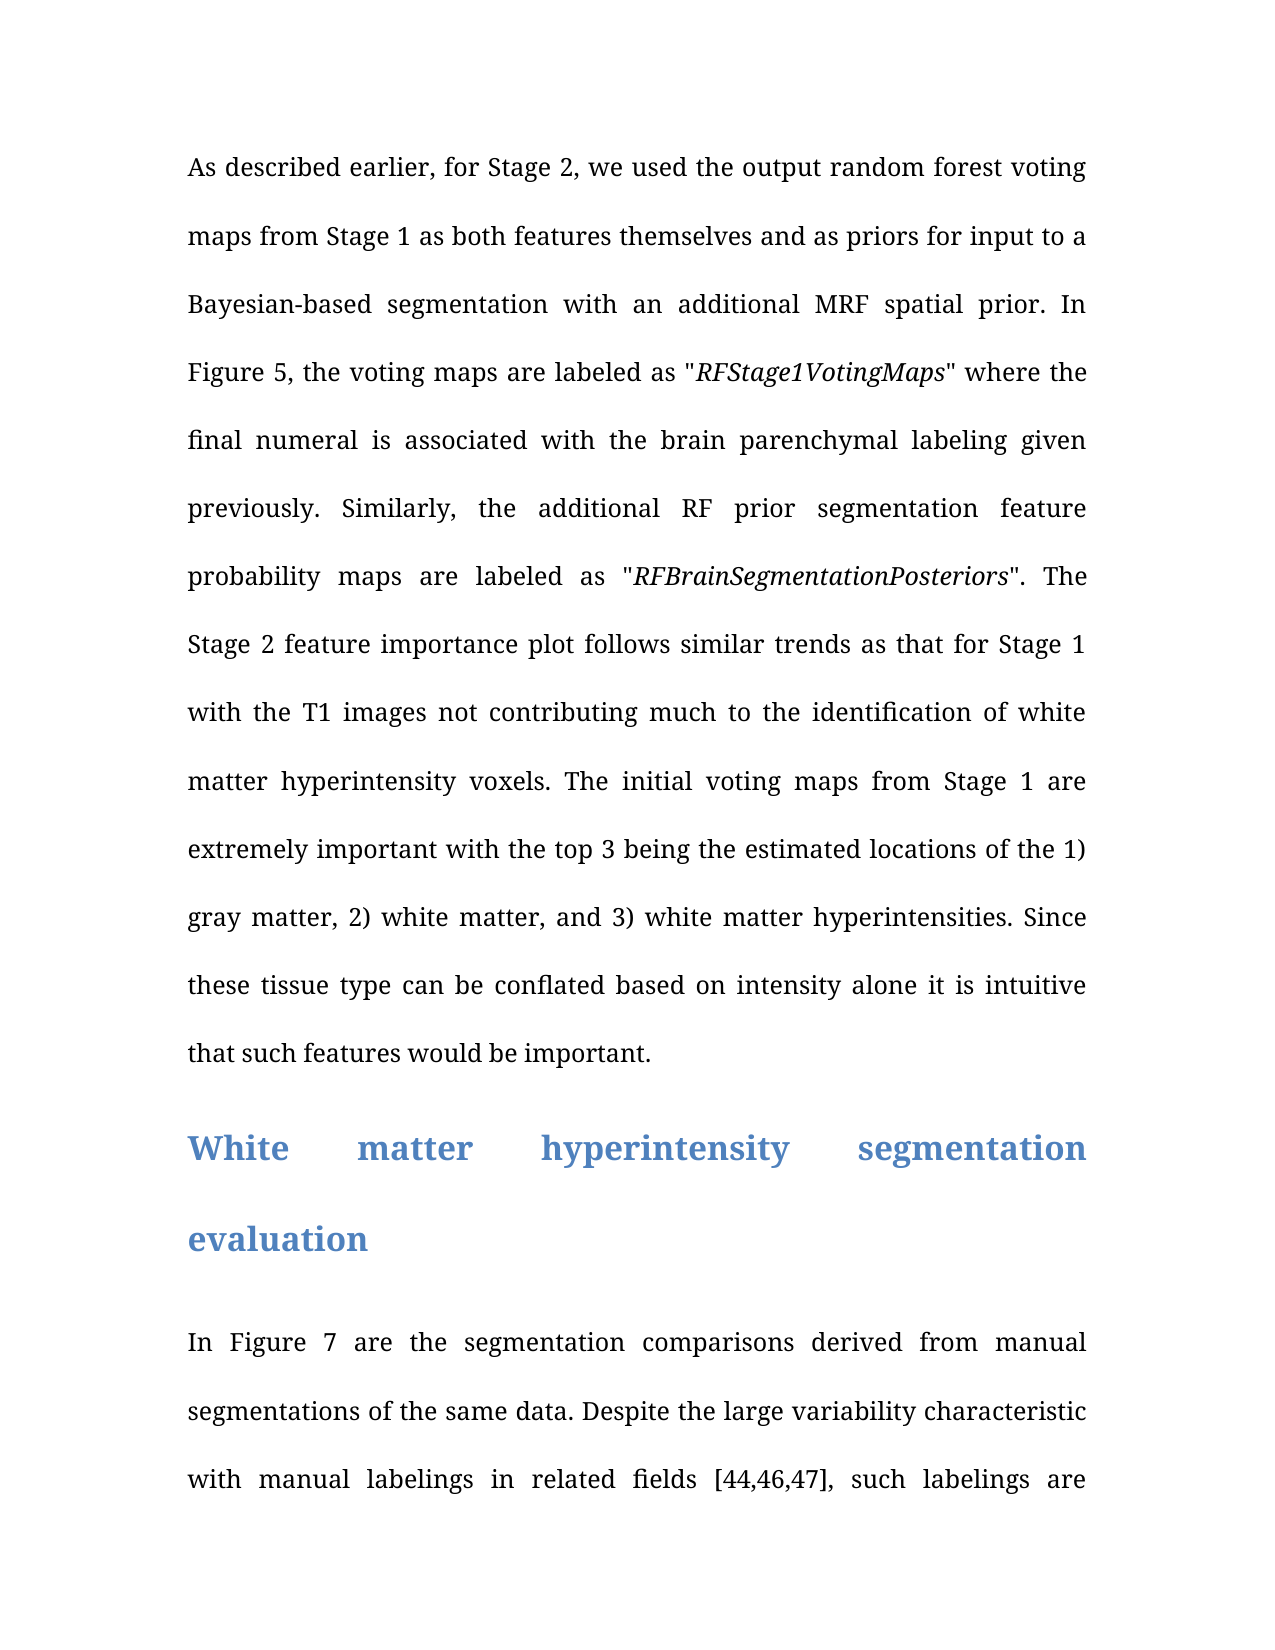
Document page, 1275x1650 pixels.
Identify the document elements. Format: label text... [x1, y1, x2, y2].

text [187, 1325, 1087, 1495]
subtitle White matter hyperintensity segmentation evaluation [187, 1124, 1087, 1261]
text As described earlier, for Stage 2, we used the output random forest voting maps from Stage 1 as both features themselves and as priors for input to a Bayesian-based segmentation with an additional MRF spatial prior. In Figure 5, the voting maps are labeled as "RFStage1VotingMaps" where the final numeral is associated with the brain parenchymal labeling given previously. Similarly, the additional RF prior segmentation feature probability maps are labeled as "RFBrainSegmentationPosteriors". The Stage 2 feature importance plot follows similar trends as that for Stage 1 with the T1 images not contributing much to the identification of white matter hyperintensity voxels. The initial voting maps from Stage 1 are extremely important with the top 3 being the estimated locations of the 1) gray matter, 2) white matter, and 3) white matter hyperintensities. Since these tissue type can be conflated based on intensity alone it is intuitive that such features would be important. [187, 150, 1087, 1070]
